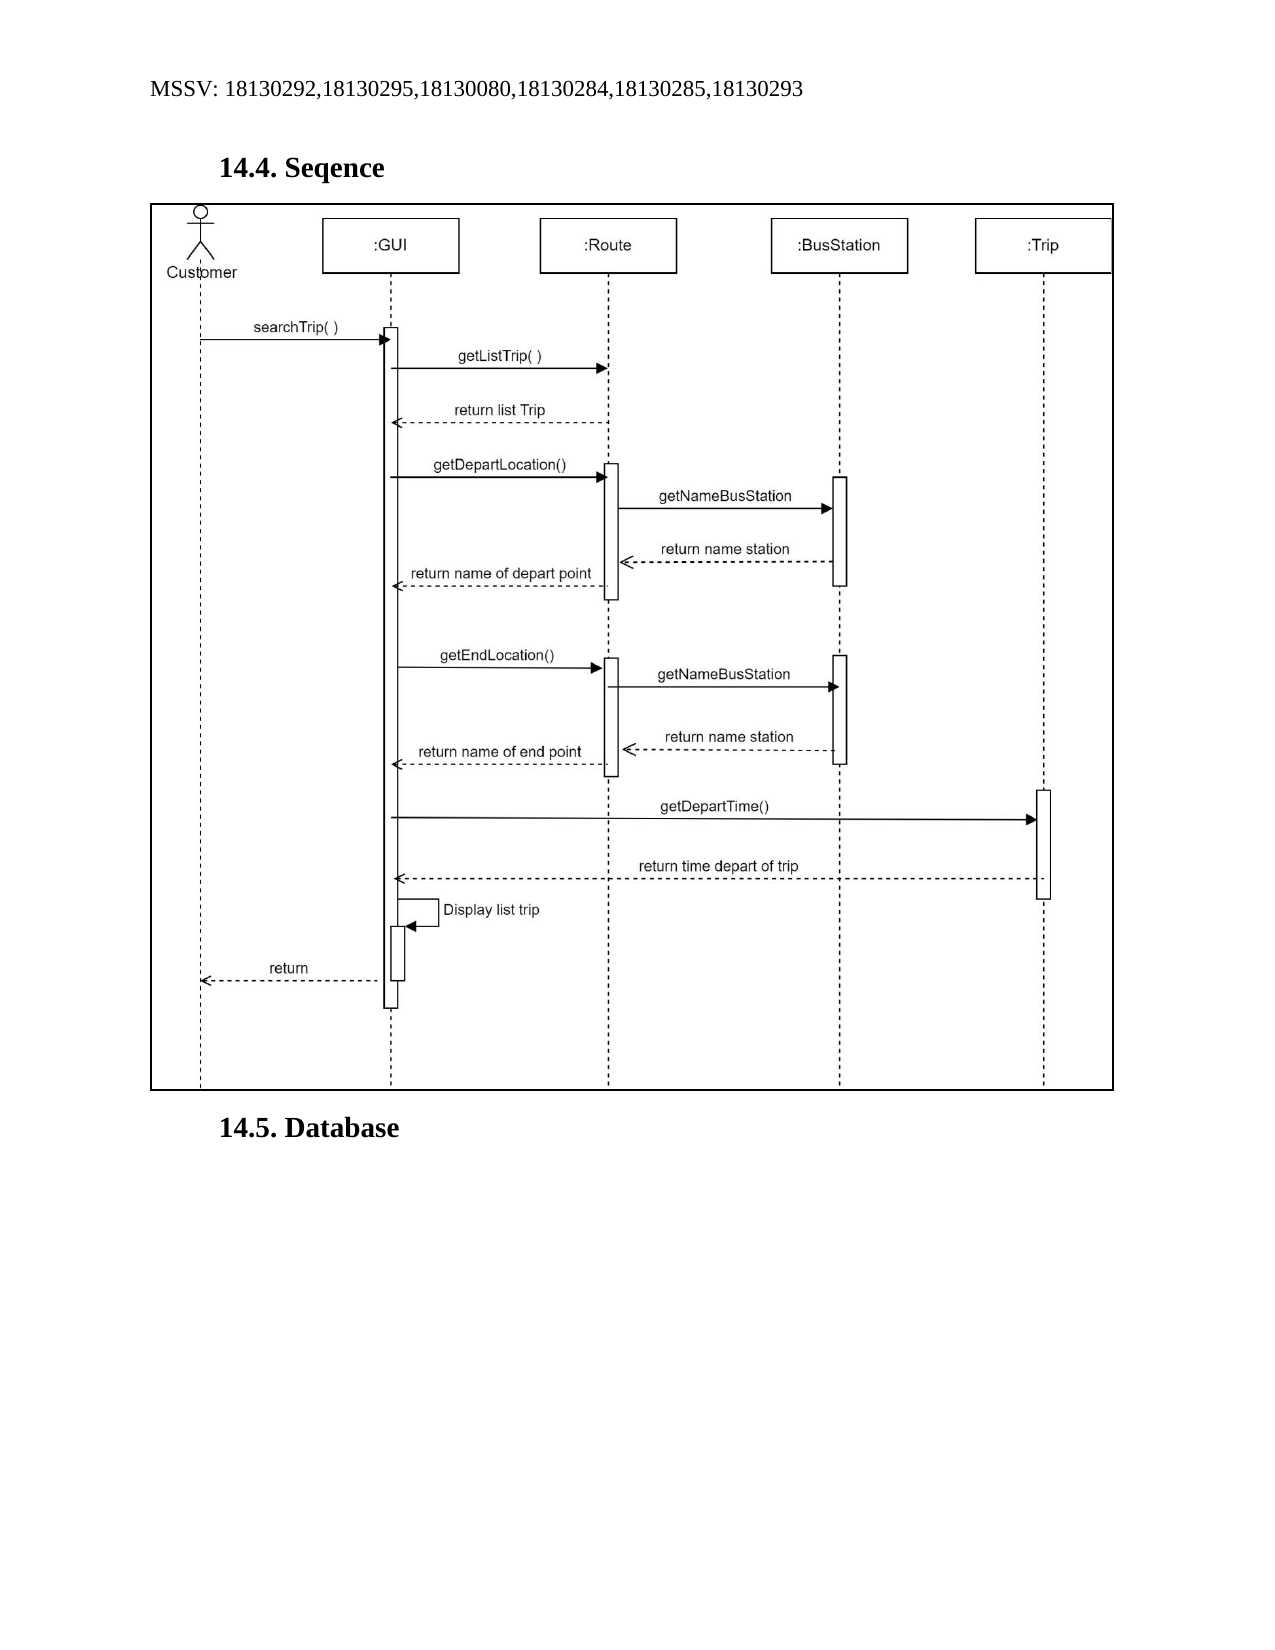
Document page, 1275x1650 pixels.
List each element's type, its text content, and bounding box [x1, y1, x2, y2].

list Seqence [219, 150, 1183, 183]
list Database [219, 1110, 1183, 1144]
picture [152, 205, 1112, 1089]
